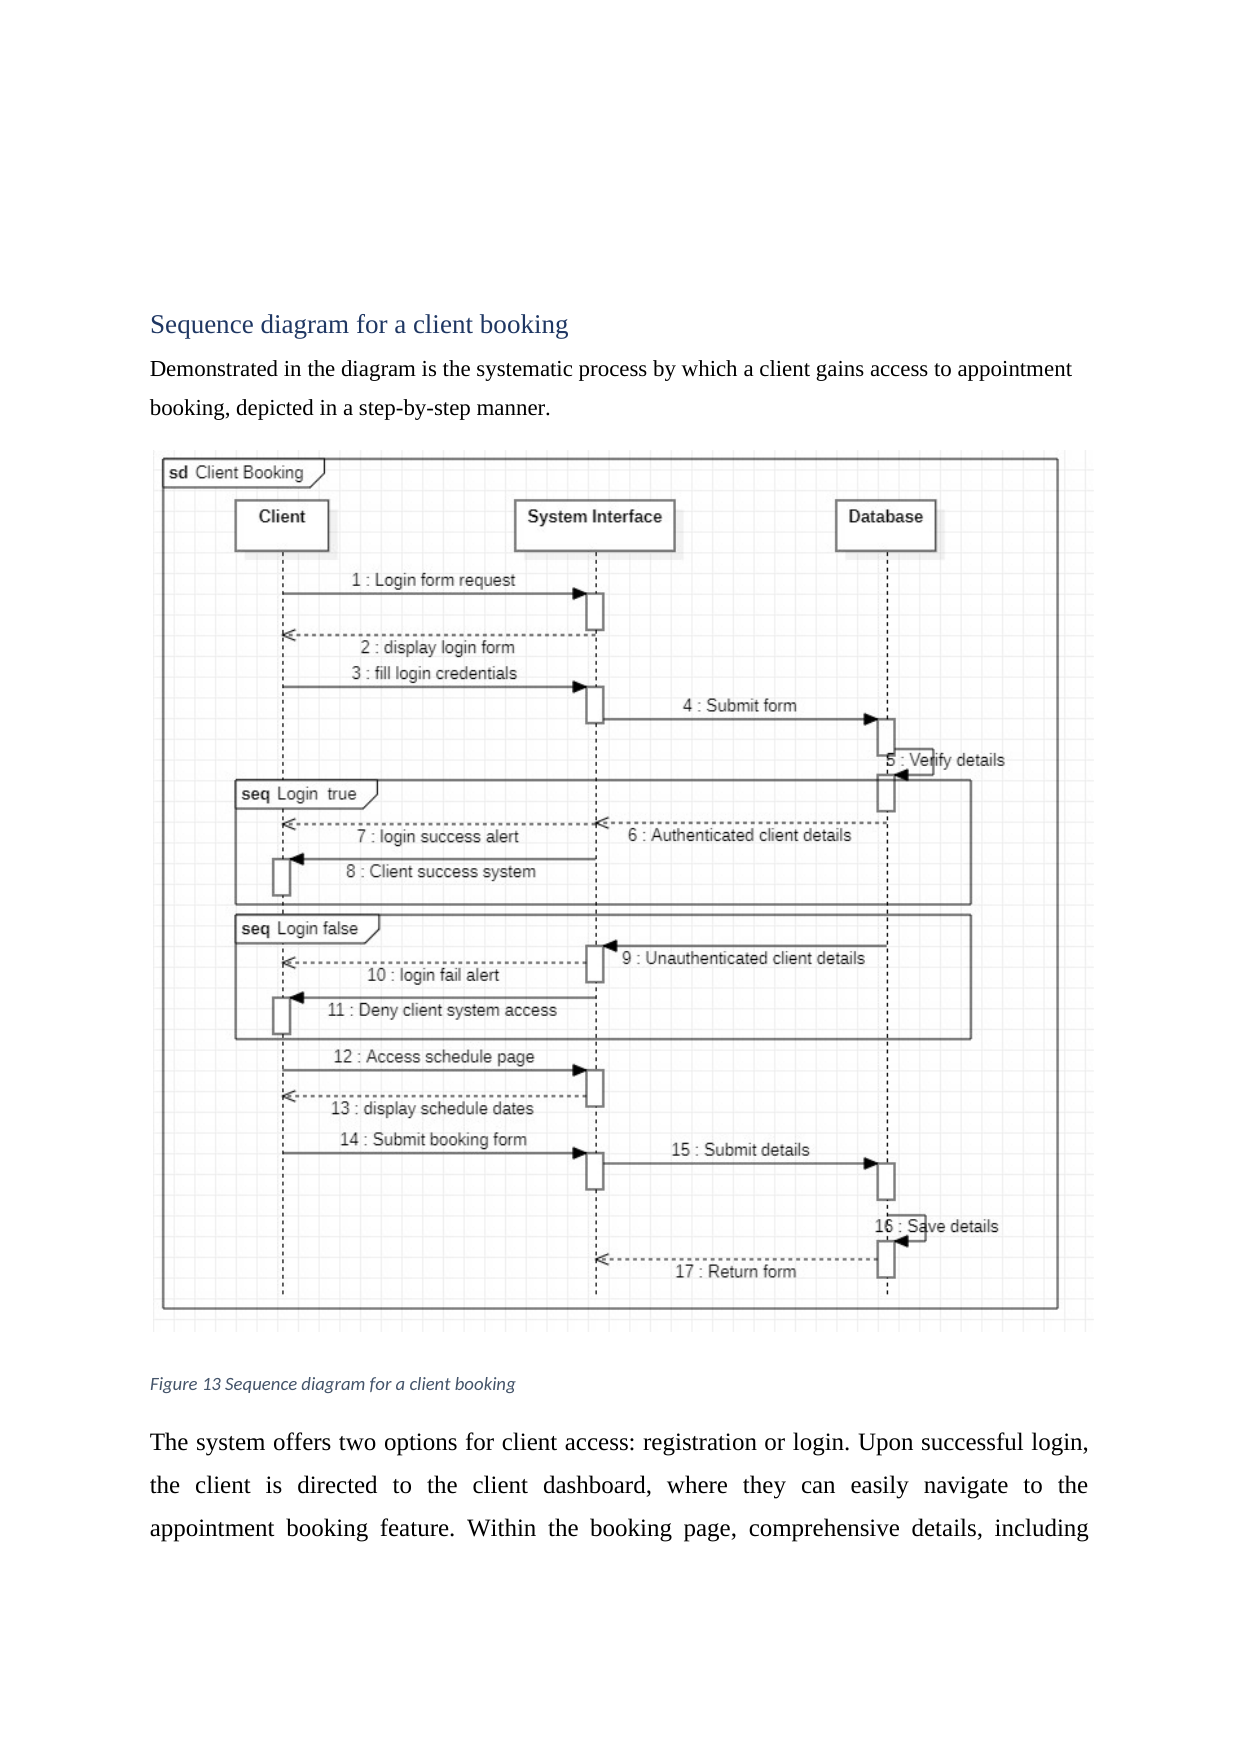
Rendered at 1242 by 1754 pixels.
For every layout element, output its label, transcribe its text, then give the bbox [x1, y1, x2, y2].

subtitle Sequence diagram for a client booking [150, 308, 1090, 339]
picture [153, 450, 1094, 1332]
text Demonstrated in the diagram is the systematic process by which a client gains access to appointment booking, depicted in a step-by-step manner. [149, 355, 1090, 421]
text Figure 13 Sequence diagram for a client booking [150, 1372, 1090, 1394]
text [149, 1427, 1090, 1542]
